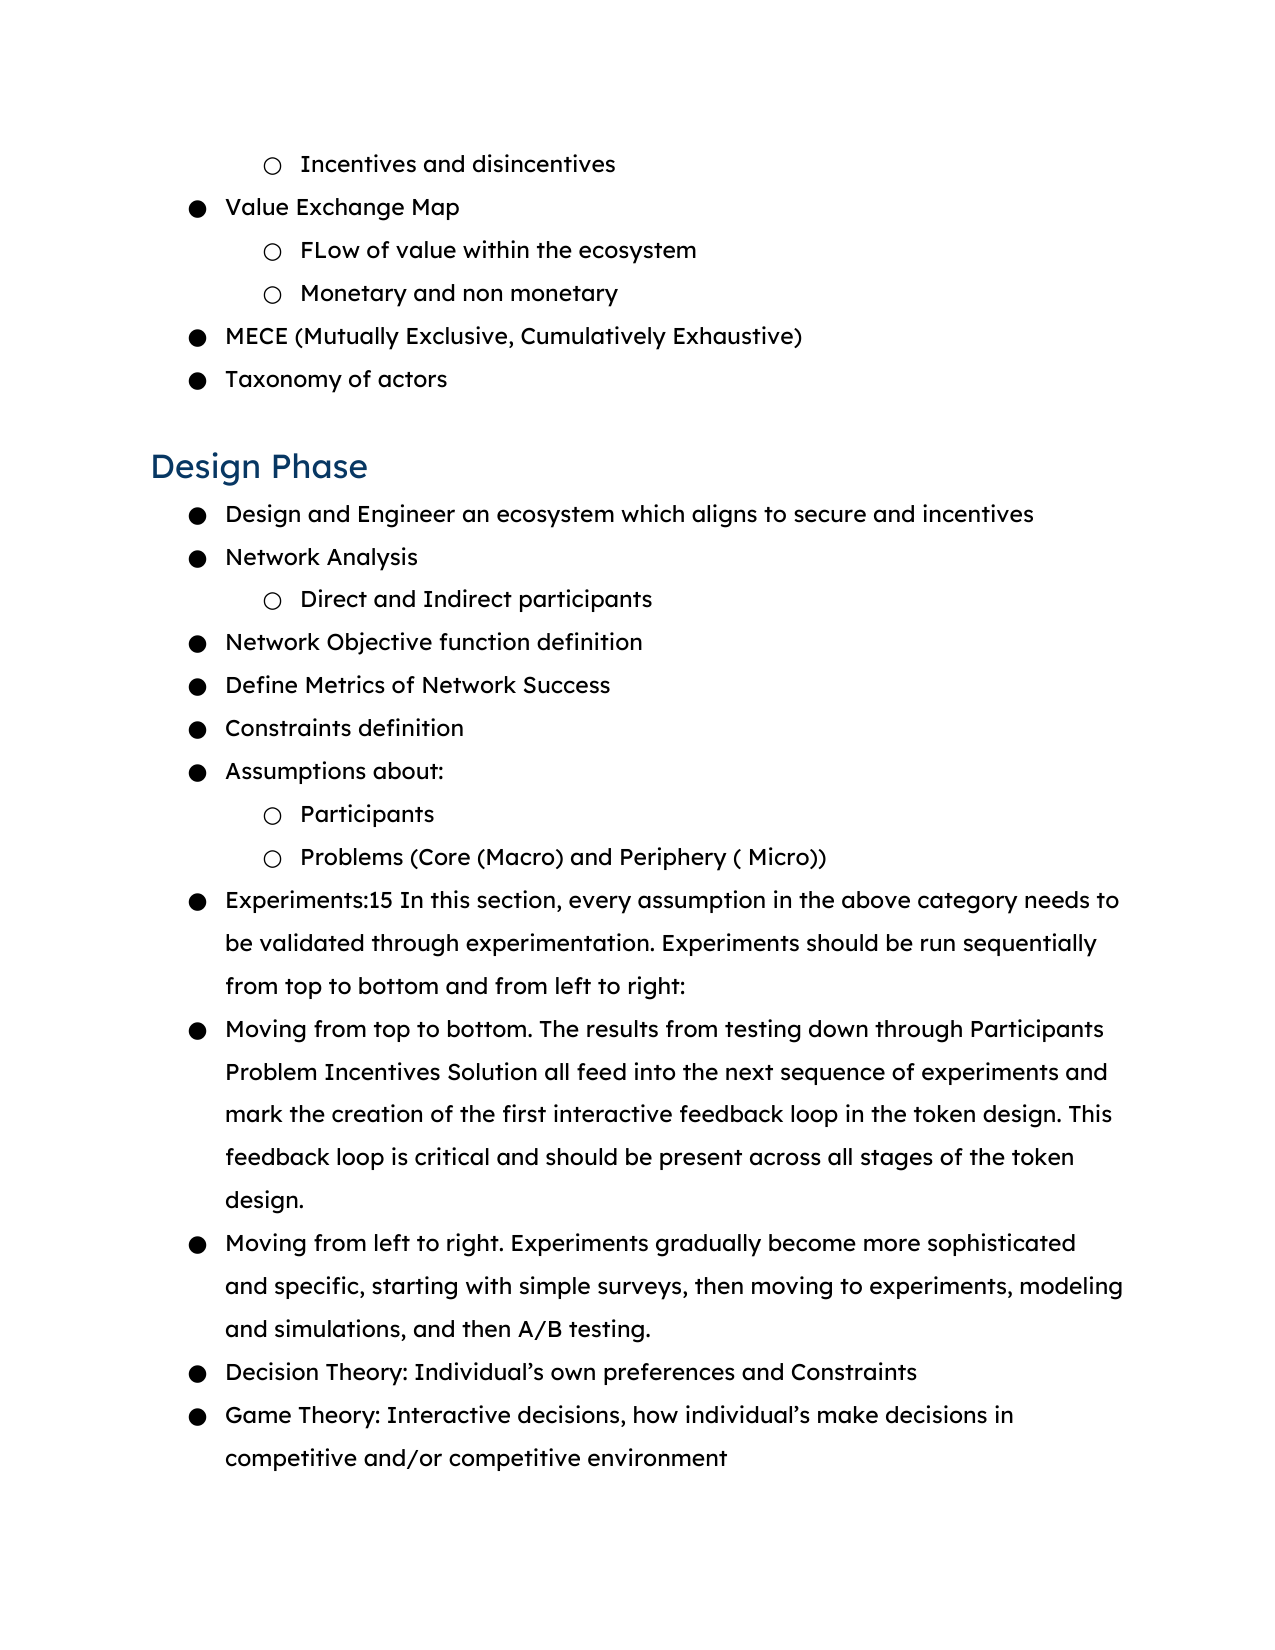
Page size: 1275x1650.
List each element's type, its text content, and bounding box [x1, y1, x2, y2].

list Participants [262, 799, 1125, 828]
list Moving from left to right. Experiments gradually become more sophisticated and specific, starting with simple surveys, then moving to experiments, modeling and simulations, and then A/B testing. [187, 1229, 1125, 1343]
list Design and Engineer an ecosystem which aligns to secure and incentives [187, 499, 1125, 528]
list Monetary and non monetary [262, 279, 1125, 307]
list Experiments:15 In this section, every assumption in the above category needs to be validated through experimentation. Experiments should be run sequentially from top to bottom and from left to right: [187, 885, 1125, 1000]
list Moving from top to bottom. The results from testing down through Participants Problem Incentives Solution all feed into the next sequence of experiments and mark the creation of the first interactive feedback loop in the token design. This feedback loop is critical and should be present across all stages of the token design. [187, 1014, 1125, 1214]
list Game Theory: Interactive decisions, how individual’s make decisions in competitive and/or competitive environment [187, 1400, 1125, 1472]
list MECE (Mutually Exclusive, Cumulatively Exhaustive) [187, 322, 1125, 350]
list Constraints definition [187, 714, 1125, 742]
list Problems (Core (Macro) and Periphery ( Micro)) [262, 842, 1125, 871]
list FLow of value within the ecosystem [262, 236, 1125, 264]
list Decision Theory: Individual’s own preferences and Constraints [187, 1357, 1125, 1386]
list Incentives and disincentives [262, 150, 1125, 179]
list Define Metrics of Network Success [187, 671, 1125, 699]
list Value Exchange Map [187, 193, 1125, 222]
list Assumptions about: [187, 757, 1125, 785]
list Taxonomy of actors [187, 364, 1125, 393]
subtitle Design Phase [150, 445, 1125, 487]
list Network Objective function definition [187, 628, 1125, 657]
list Network Analysis [187, 542, 1125, 571]
list Direct and Indirect participants [262, 585, 1125, 614]
